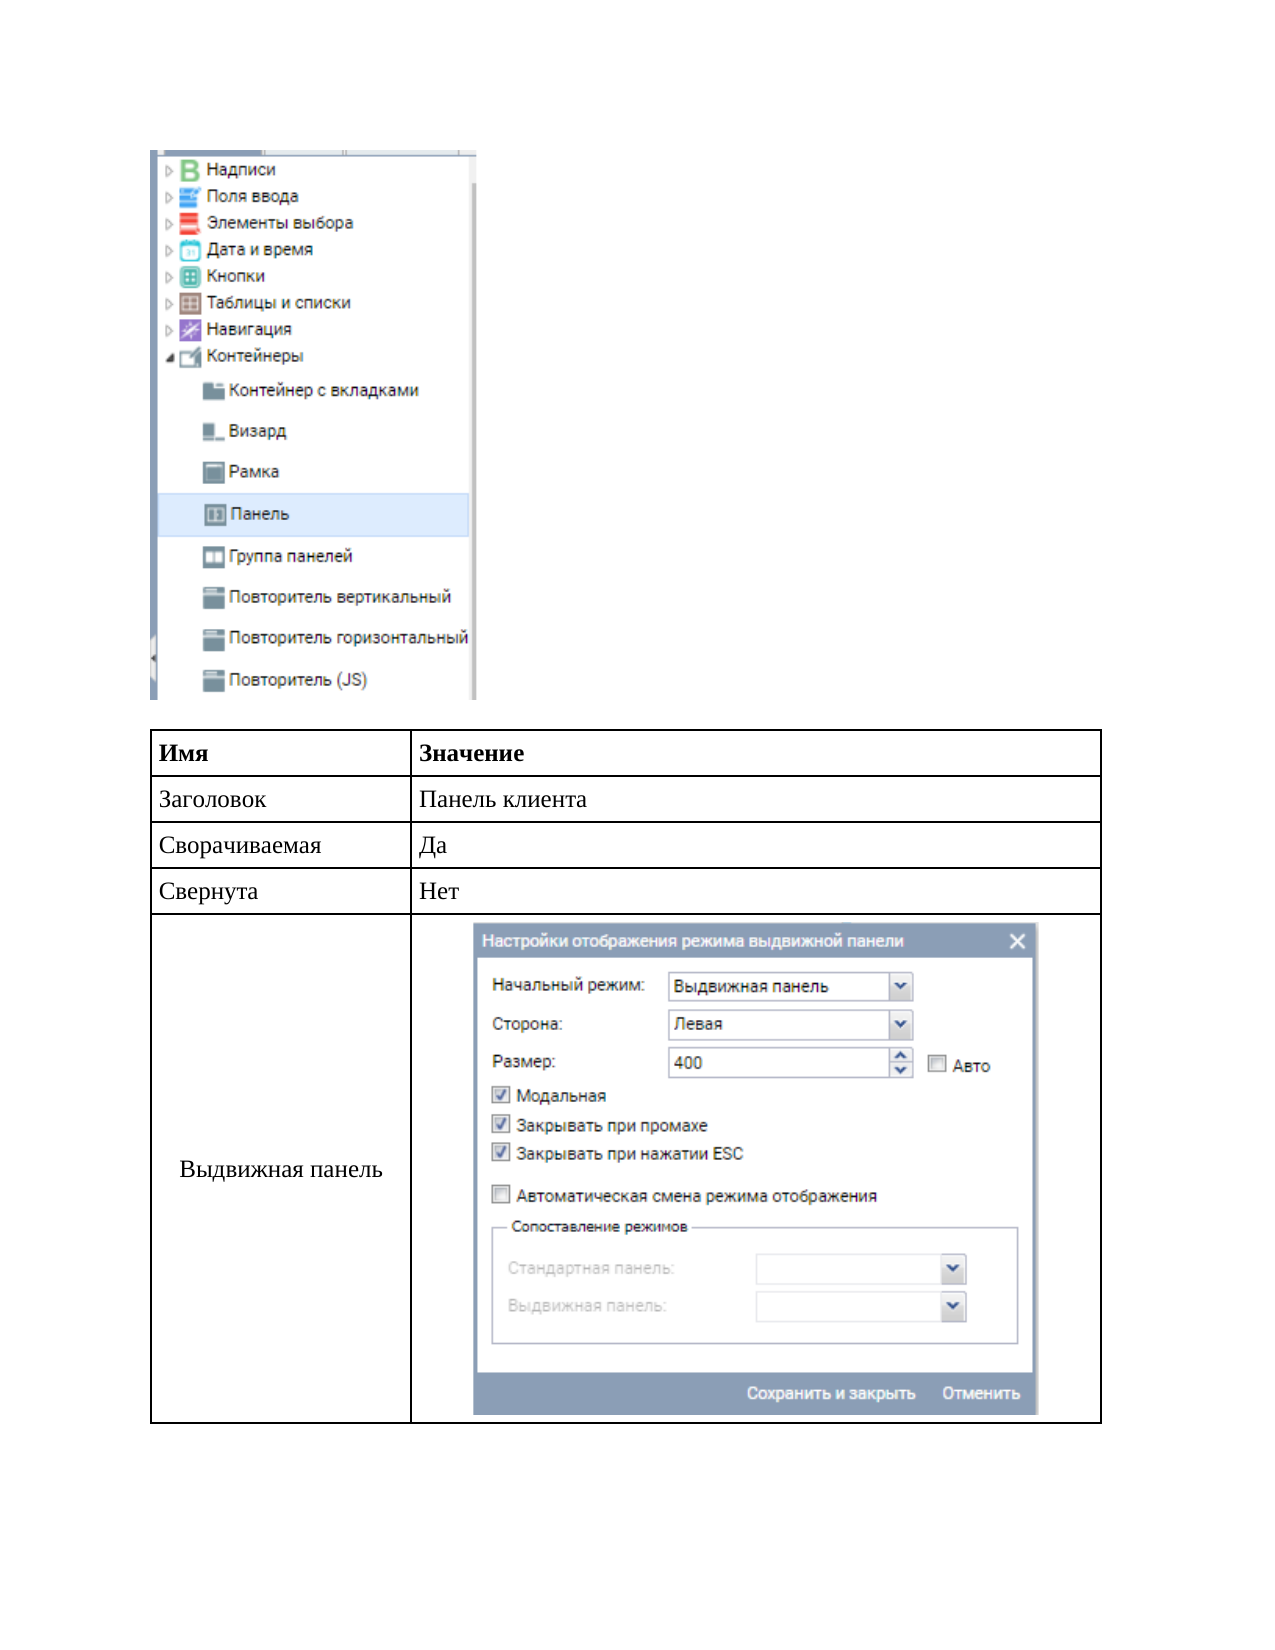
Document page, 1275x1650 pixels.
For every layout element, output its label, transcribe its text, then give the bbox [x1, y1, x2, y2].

table_cell Выдвижная панель [152, 915, 410, 1422]
picture [150, 150, 477, 700]
picture [473, 922, 1039, 1415]
table_cell Панель клиента [412, 777, 1100, 821]
table_cell [412, 915, 1100, 1422]
table_cell Сворачиваемая [152, 823, 410, 867]
table_cell Да [412, 823, 1100, 867]
table_header Имя [152, 731, 410, 775]
table_cell Нет [412, 869, 1100, 913]
table_cell Свернута [152, 869, 410, 913]
table_header Значение [412, 731, 1100, 775]
table_cell Заголовок [152, 777, 410, 821]
